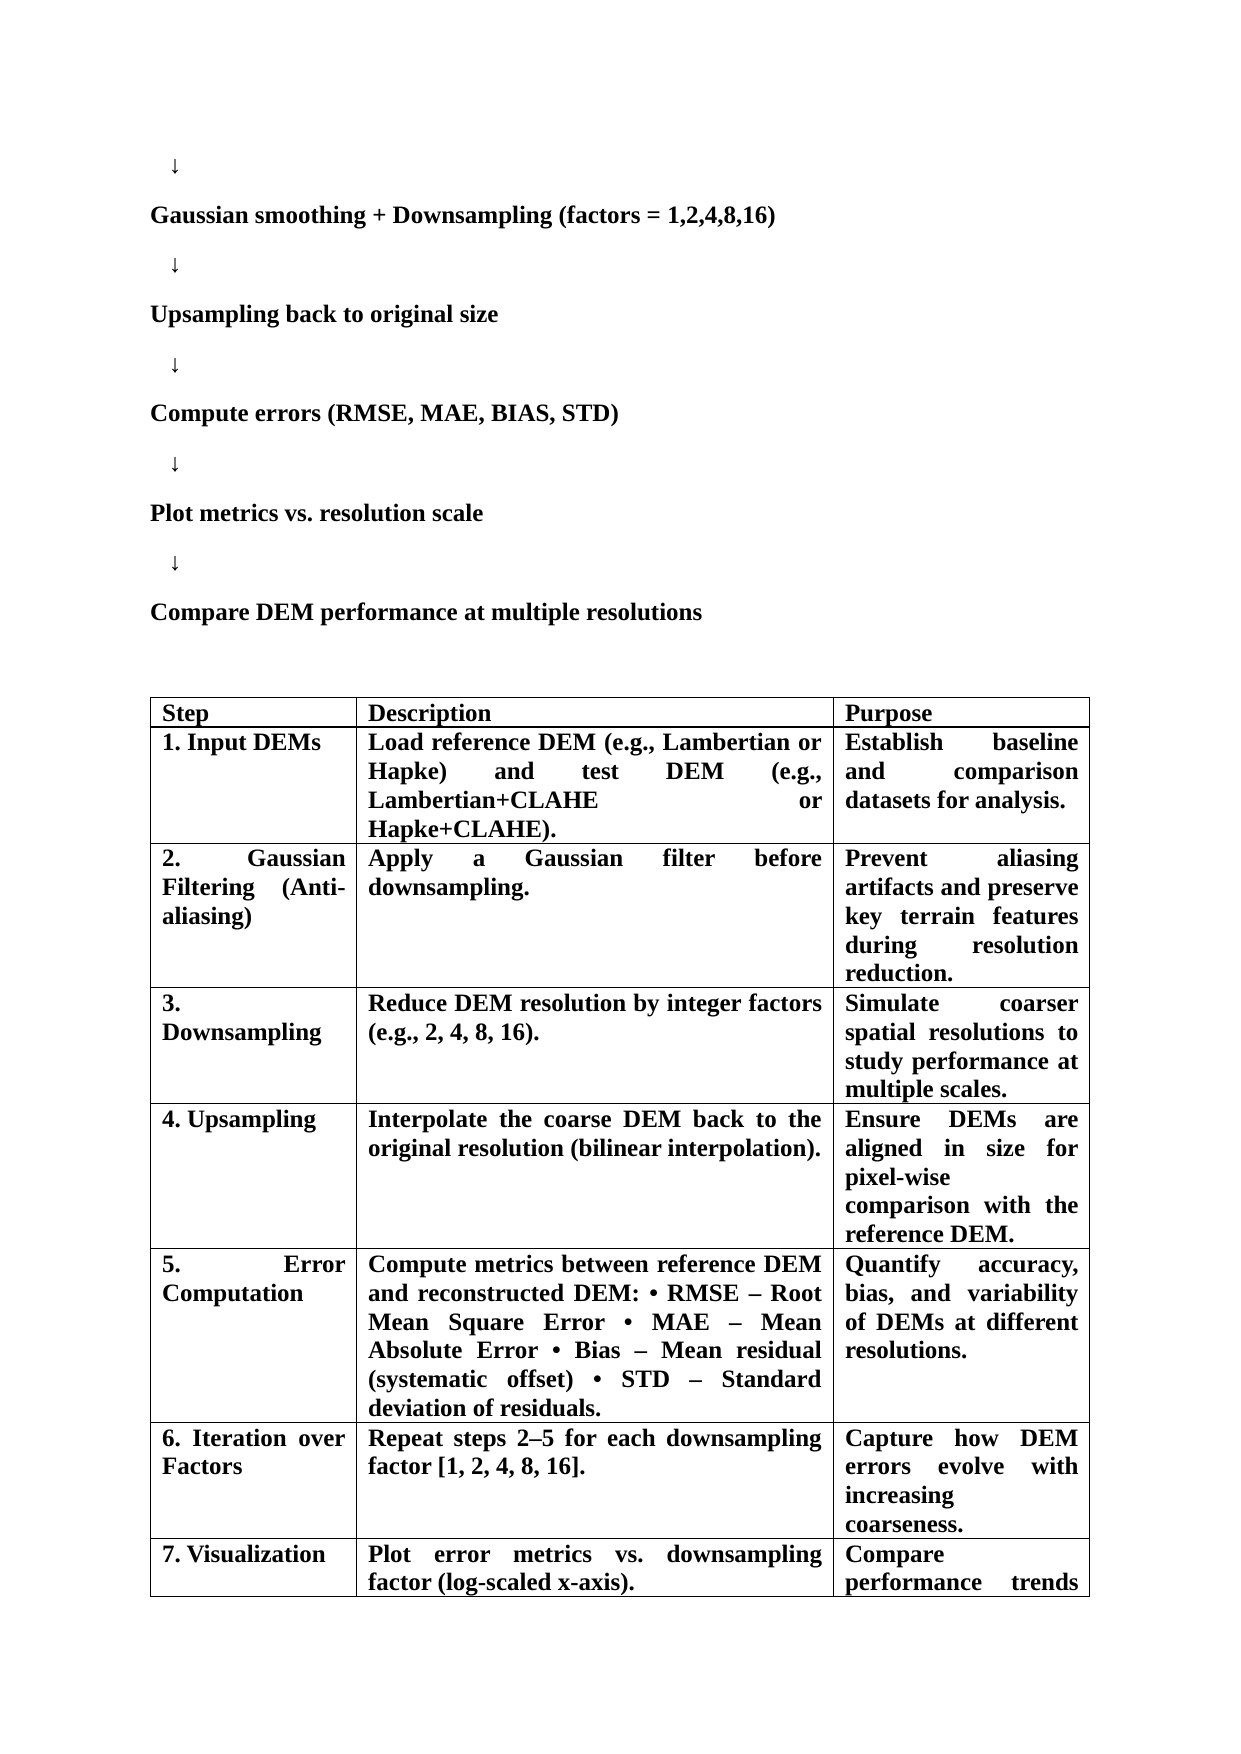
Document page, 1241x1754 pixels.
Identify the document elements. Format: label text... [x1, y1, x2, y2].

table_cell 4. Upsampling [151, 1104, 356, 1248]
text ↓ [150, 150, 1090, 179]
text ↓ [150, 448, 1090, 477]
table_cell Simulate coarser spatial resolutions to study performance at multiple scales. [834, 988, 1089, 1103]
table_cell Prevent aliasing artifacts and preserve key terrain features during resolution reduction. [834, 844, 1089, 987]
text ↓ [150, 249, 1090, 278]
text Plot metrics vs. resolution scale [150, 498, 1090, 527]
table_cell Establish baseline and comparison datasets for analysis. [834, 728, 1089, 842]
table_cell 3. Downsampling [151, 988, 356, 1103]
text Upsampling back to original size [150, 299, 1090, 328]
text ↓ [150, 349, 1090, 377]
table_cell Ensure DEMs are aligned in size for pixel-wise comparison with the reference DEM. [834, 1104, 1089, 1248]
text Gaussian smoothing + Downsampling (factors = 1,2,4,8,16) [150, 200, 1090, 228]
text Compute errors (RMSE, MAE, BIAS, STD) [150, 398, 1090, 427]
table_cell Repeat steps 2–5 for each downsampling factor [1, 2, 4, 8, 16]. [357, 1423, 833, 1538]
table_cell 1. Input DEMs [151, 728, 356, 842]
table_cell Reduce DEM resolution by integer factors (e.g., 2, 4, 8, 16). [357, 988, 833, 1103]
table_header Purpose [834, 698, 1089, 726]
table_cell Quantify accuracy, bias, and variability of DEMs at different resolutions. [834, 1249, 1089, 1422]
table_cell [357, 1539, 833, 1596]
table_cell 7. Visualization [151, 1539, 356, 1596]
text Compare DEM performance at multiple resolutions [150, 597, 1090, 626]
table_cell Compute metrics between reference DEM and reconstructed DEM: • RMSE – Root Mean Square Error • MAE – Mean Absolute Error • Bias – Mean residual (systematic offset) • STD – Standard deviation of residuals. [357, 1249, 833, 1422]
table_cell Apply a Gaussian filter before downsampling. [357, 844, 833, 987]
table_cell Load reference DEM (e.g., Lambertian or Hapke) and test DEM (e.g., Lambertian+CLAHE or Hapke+CLAHE). [357, 728, 833, 842]
table_cell Capture how DEM errors evolve with increasing coarseness. [834, 1423, 1089, 1538]
table_cell 2. Gaussian Filtering (Anti-aliasing) [151, 844, 356, 987]
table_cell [834, 1539, 1089, 1596]
table_header Description [357, 698, 833, 726]
text ↓ [150, 547, 1090, 576]
table_cell 6. Iteration over Factors [151, 1423, 356, 1538]
table_cell 5. Error Computation [151, 1249, 356, 1422]
table_header Step [151, 698, 356, 726]
table_cell Interpolate the coarse DEM back to the original resolution (bilinear interpolation). [357, 1104, 833, 1248]
